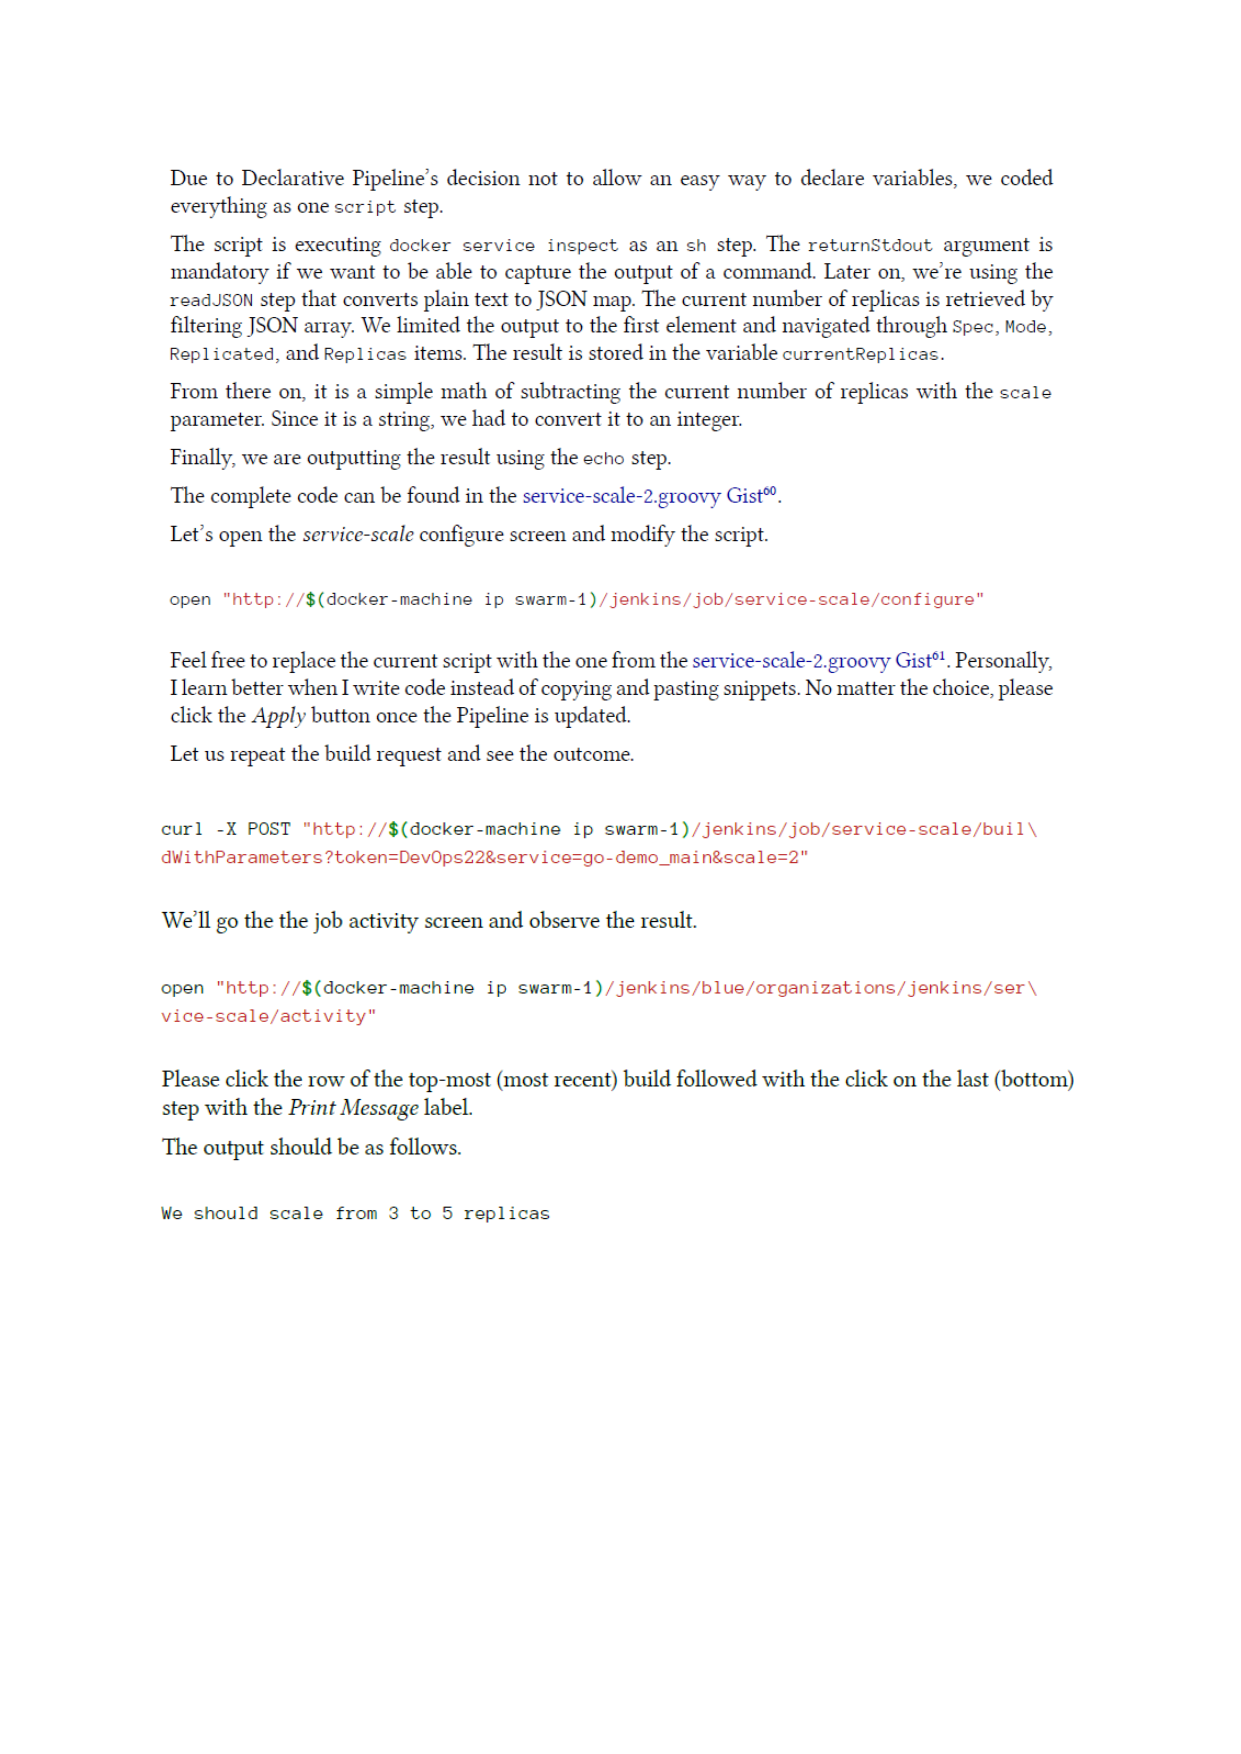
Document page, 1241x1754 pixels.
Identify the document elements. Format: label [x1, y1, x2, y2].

picture [150, 150, 1091, 784]
picture [150, 802, 1091, 1243]
